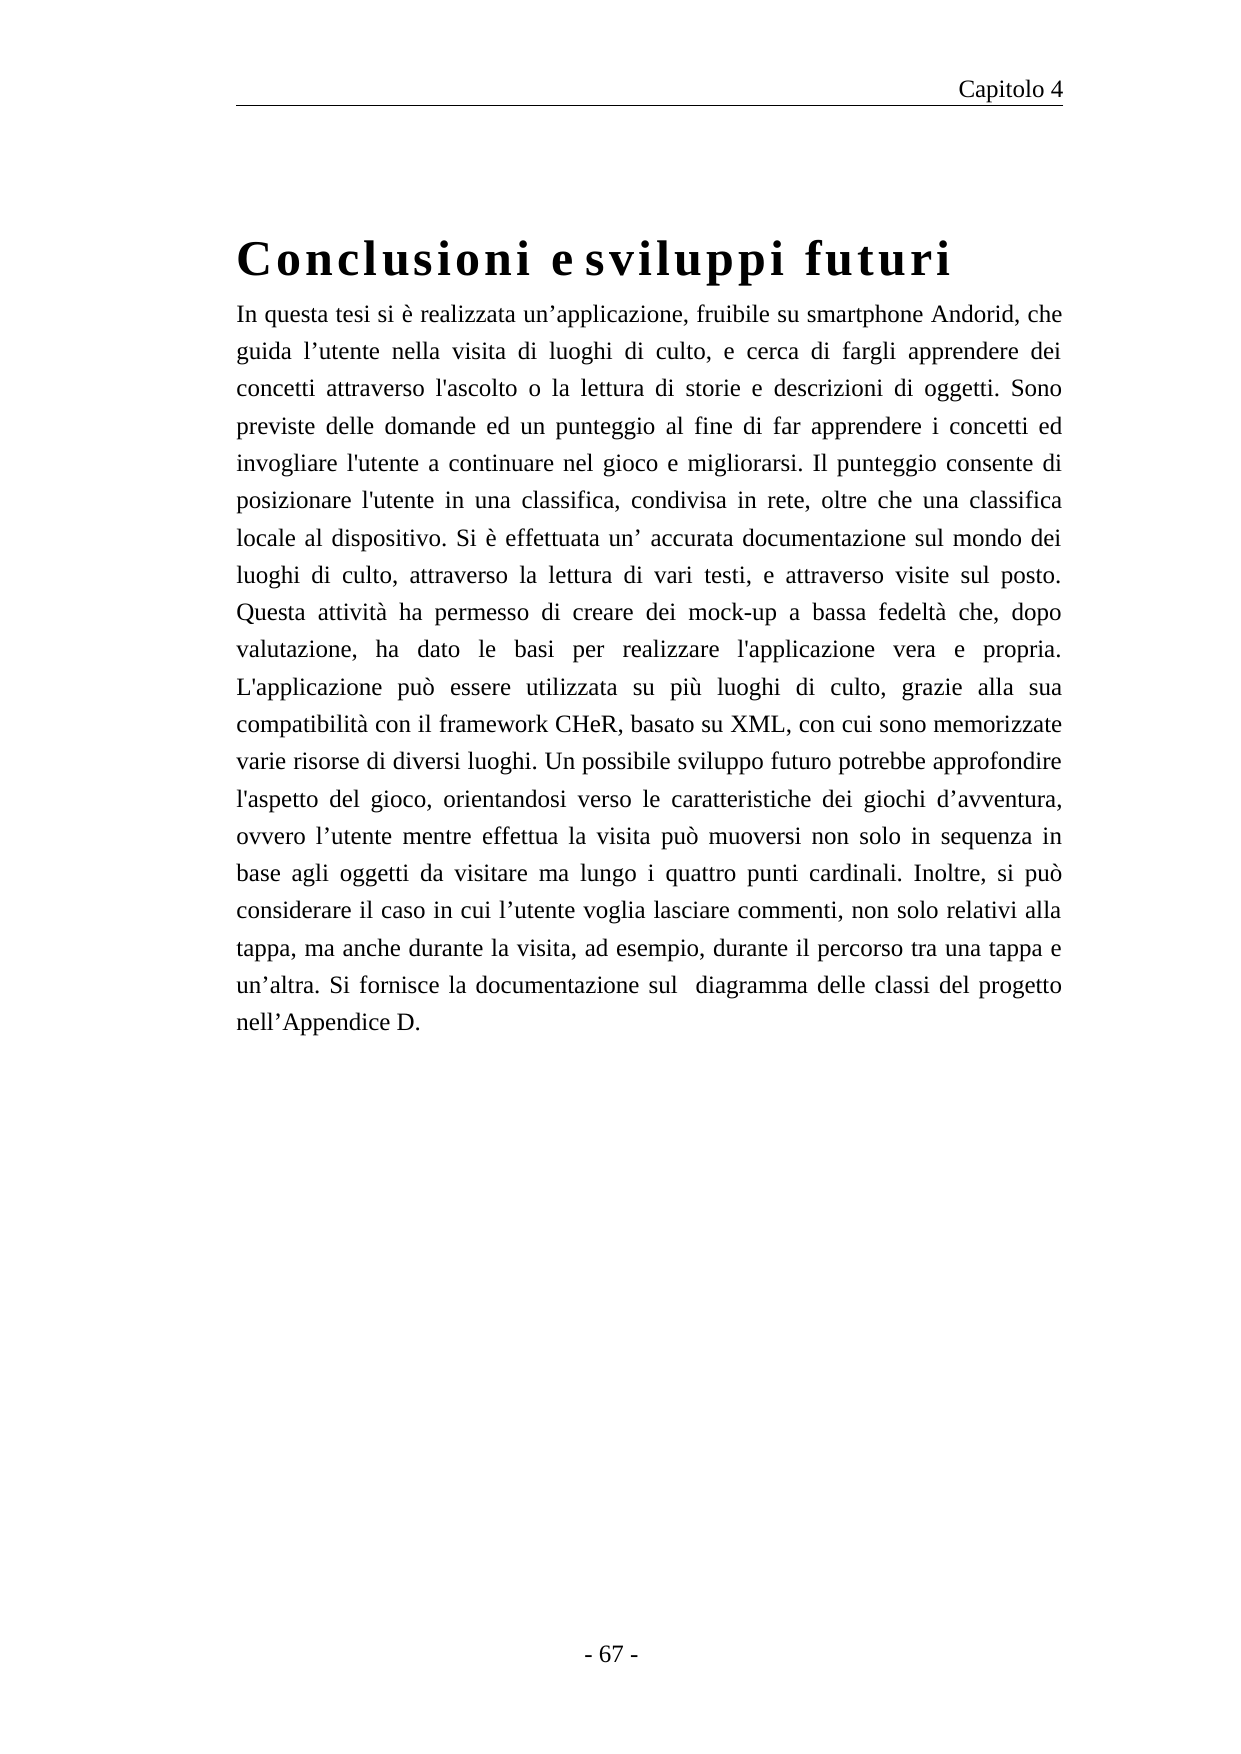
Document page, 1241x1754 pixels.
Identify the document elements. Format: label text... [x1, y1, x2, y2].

text In questa tesi si è realizzata un’applicazione, fruibile su smartphone Andorid, che guida l’utente nella visita di luoghi di culto, e cerca di fargli apprendere dei concetti attraverso l'ascolto o la lettura di storie e descrizioni di oggetti. Sono previste delle domande ed un punteggio al fine di far apprendere i concetti ed invogliare l'utente a continuare nel gioco e migliorarsi. Il punteggio consente di posizionare l'utente in una classifica, condivisa in rete, oltre che una classifica locale al dispositivo. Si è effettuata un’ accurata documentazione sul mondo dei luoghi di culto, attraverso la lettura di vari testi, e attraverso visite sul posto. Questa attività ha permesso di creare dei mock-up a bassa fedeltà che, dopo valutazione, ha dato le basi per realizzare l'applicazione vera e propria. L'applicazione può essere utilizzata su più luoghi di culto, grazie alla sua compatibilità con il framework CHeR, basato su XML, con cui sono memorizzate varie risorse di diversi luoghi. Un possibile sviluppo futuro potrebbe approfondire l'aspetto del gioco, orientandosi verso le caratteristiche dei giochi d’avventura, ovvero l’utente mentre effettua la visita può muoversi non solo in sequenza in base agli oggetti da visitare ma lungo i quattro punti cardinali. Inoltre, si può considerare il caso in cui l’utente voglia lasciare commenti, non solo relativi alla tappa, ma anche durante la visita, ad esempio, durante il percorso tra una tappa e un’altra. Si fornisce la documentazione sul diagramma delle classi del progetto nell’Appendice D. [236, 299, 1063, 1036]
subtitle Conclusioni e sviluppi futuri [236, 229, 1063, 286]
